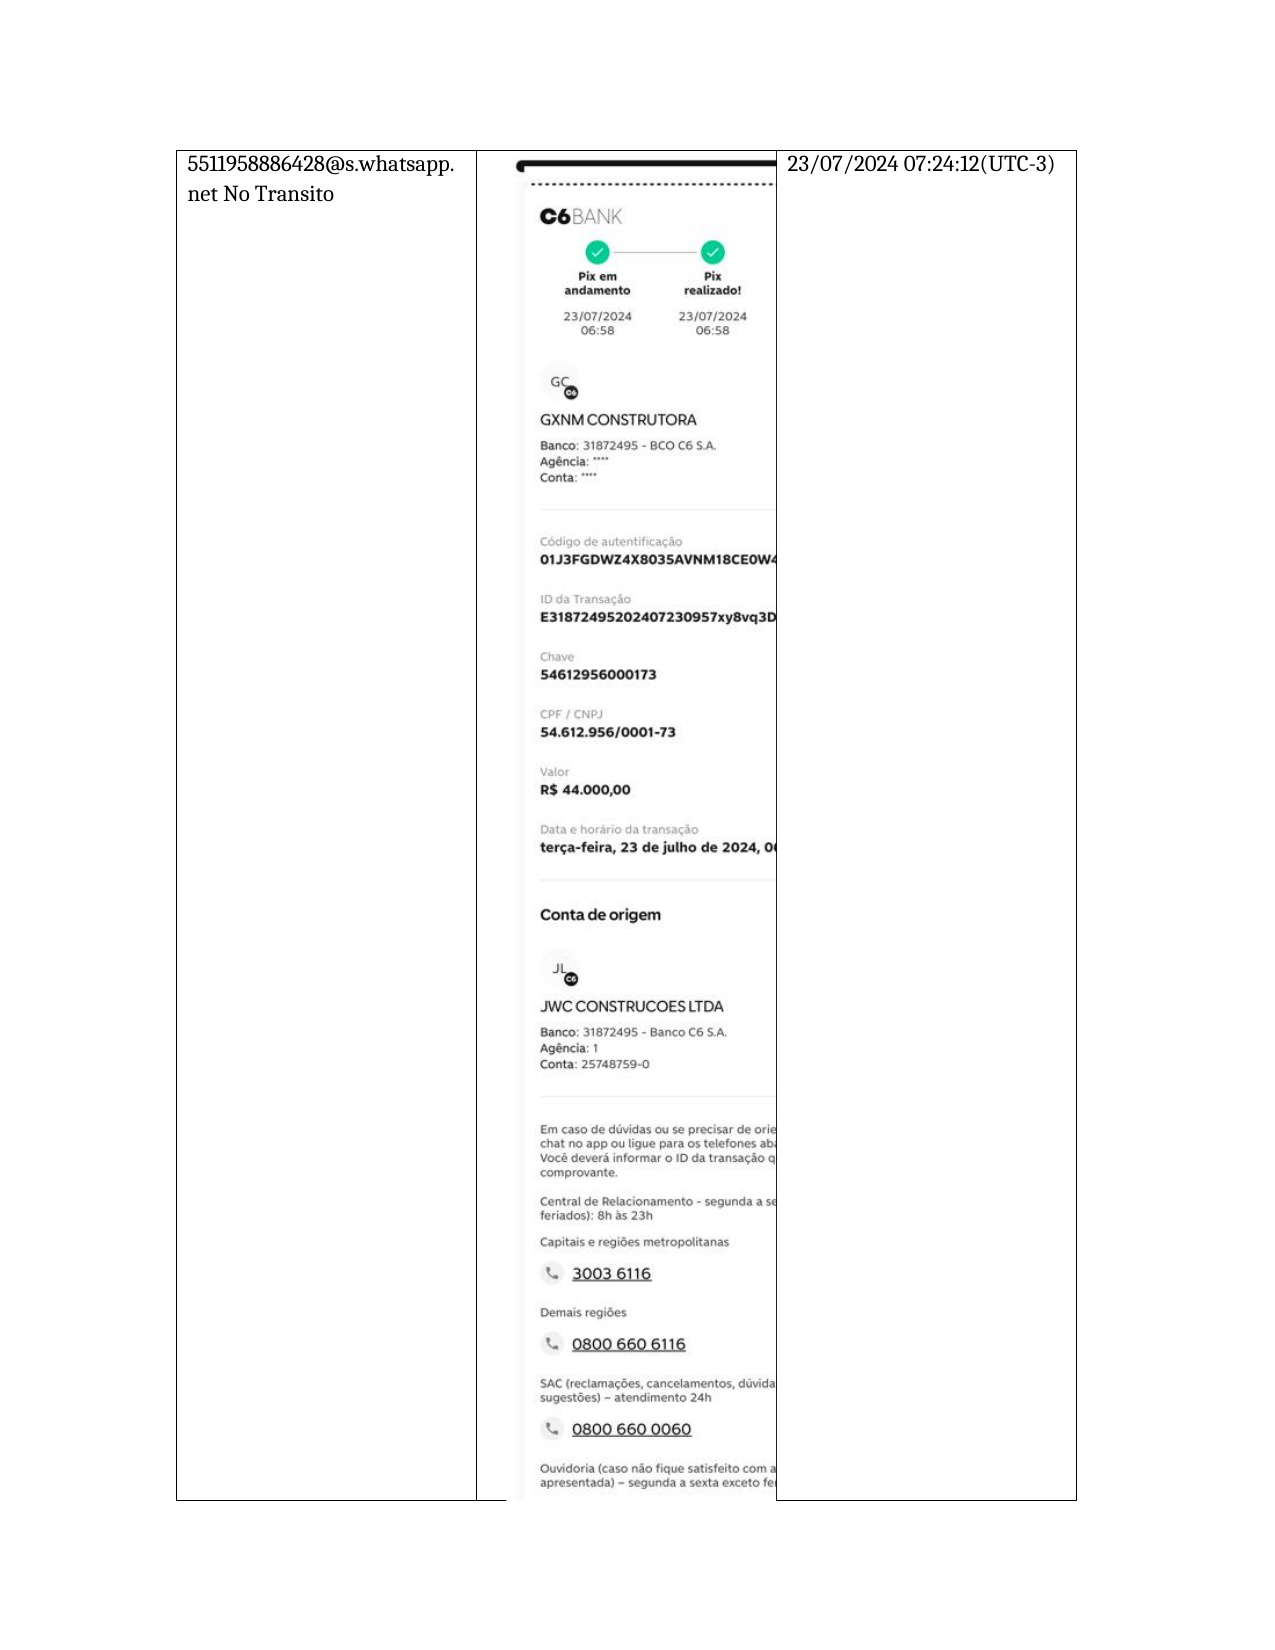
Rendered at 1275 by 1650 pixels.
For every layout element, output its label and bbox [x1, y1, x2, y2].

table_cell [777, 151, 1076, 1500]
table_cell [477, 151, 506, 1500]
table_cell [177, 151, 476, 1500]
picture [506, 151, 777, 1501]
